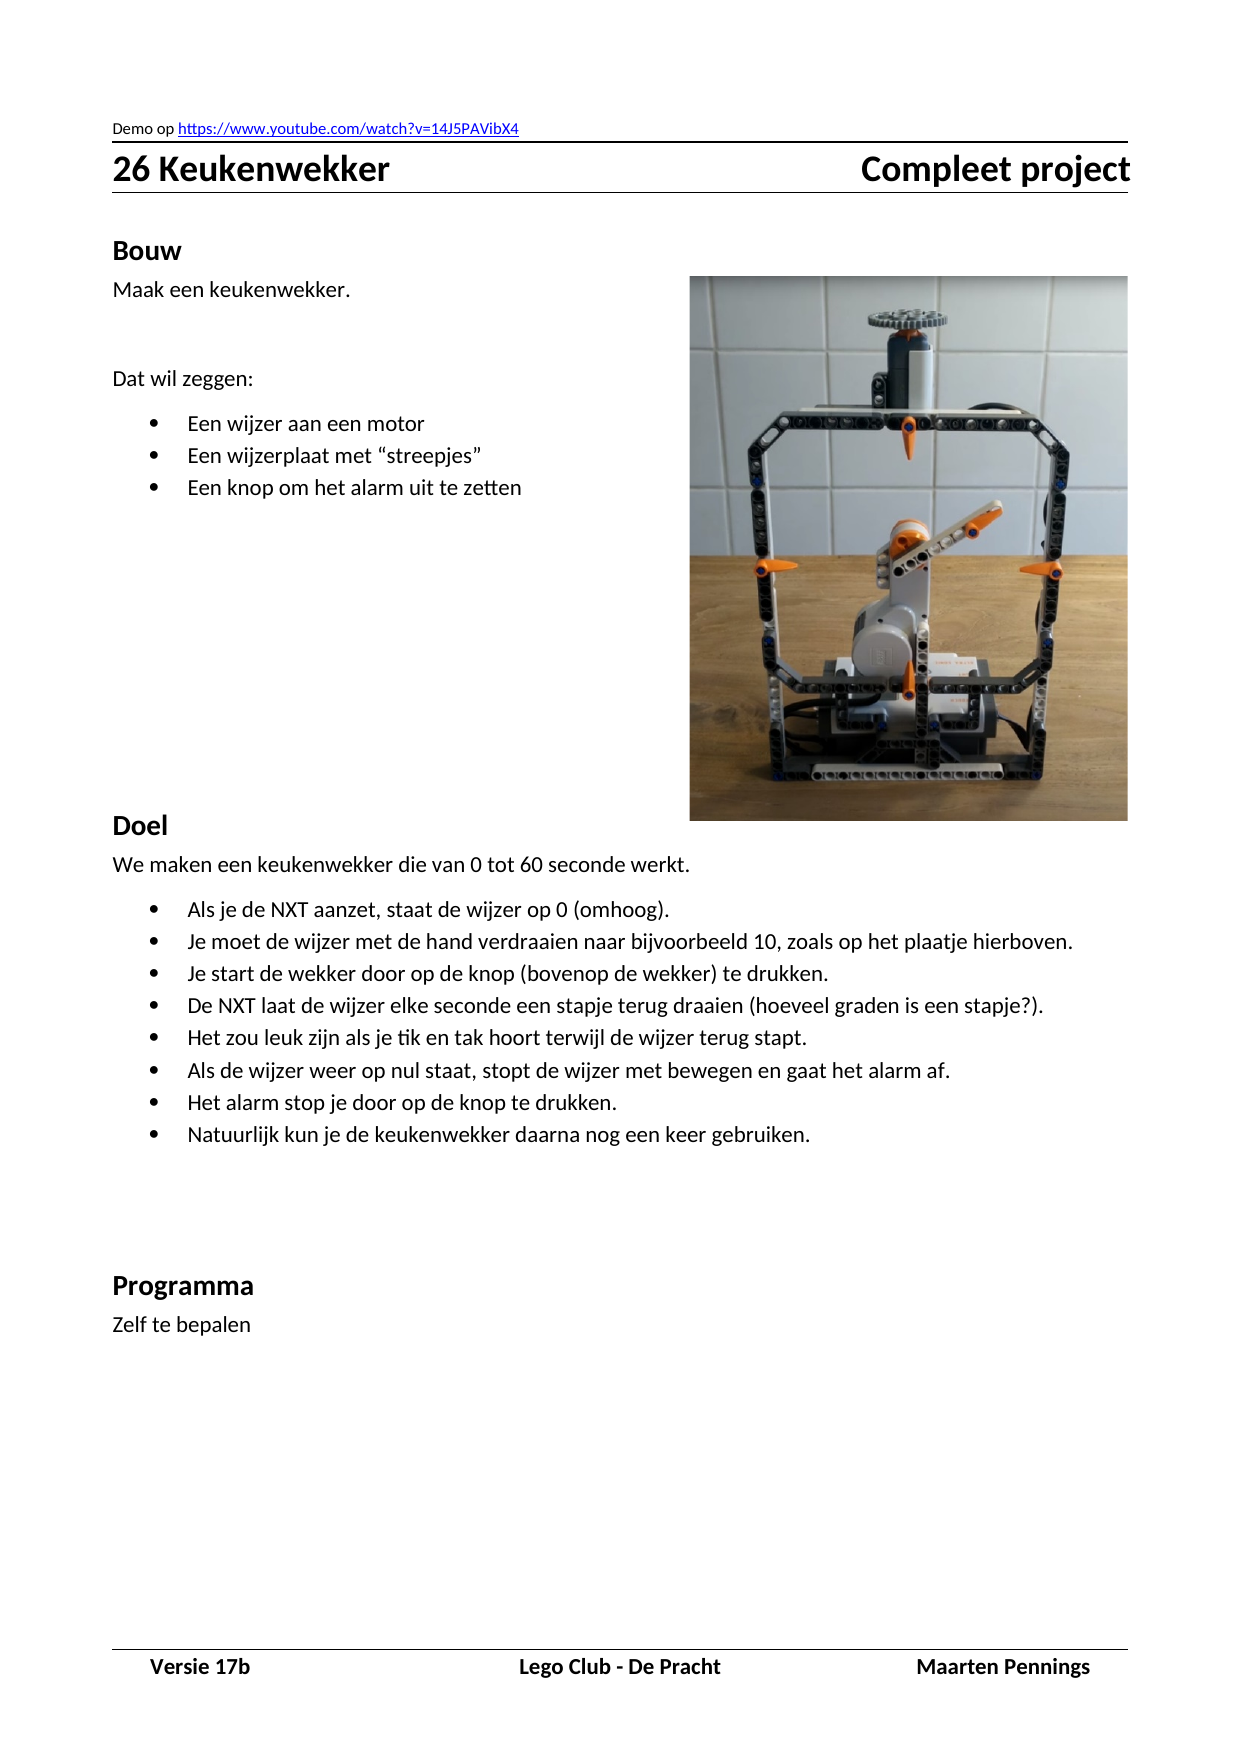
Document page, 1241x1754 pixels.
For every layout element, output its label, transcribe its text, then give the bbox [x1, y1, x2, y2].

list Een wijzer aan een motor [150, 409, 689, 437]
text Programma [112, 1267, 1128, 1302]
list Een wijzerplaat met “streepjes” [150, 441, 689, 469]
text 26 Keukenwekker Compleet project [112, 143, 1128, 192]
picture [689, 276, 1128, 821]
list Je moet de wijzer met de hand verdraaien naar bijvoorbeeld 10, zoals op het plaatje hierboven. [150, 927, 1131, 955]
list Het zou leuk zijn als je tik en tak hoort terwijl de wijzer terug stapt. [150, 1023, 1131, 1052]
text We maken een keukenwekker die van 0 tot 60 seconde werkt. [112, 850, 1131, 878]
list Je start de wekker door op de knop (bovenop de wekker) te drukken. [150, 959, 1131, 987]
text Bouw [112, 232, 1128, 267]
list Als de wijzer weer op nul staat, stopt de wijzer met bewegen en gaat het alarm af. [150, 1056, 1131, 1084]
list Als je de NXT aanzet, staat de wijzer op 0 (omhoog). [150, 895, 1131, 923]
text Maak een keukenwekker. [112, 275, 703, 303]
list De NXT laat de wijzer elke seconde een stapje terug draaien (hoeveel graden is een stapje?). [150, 991, 1131, 1019]
text Demo op https://www.youtube.com/watch?v=14J5PAVibX4 [112, 118, 1128, 138]
list Het alarm stop je door op de knop te drukken. [150, 1088, 1131, 1116]
text Dat wil zeggen: [112, 364, 689, 392]
text Zelf te bepalen [112, 1310, 1128, 1338]
list Een knop om het alarm uit te zetten [150, 473, 689, 501]
list Natuurlijk kun je de keukenwekker daarna nog een keer gebruiken. [150, 1120, 1131, 1148]
text Doel [112, 807, 703, 843]
